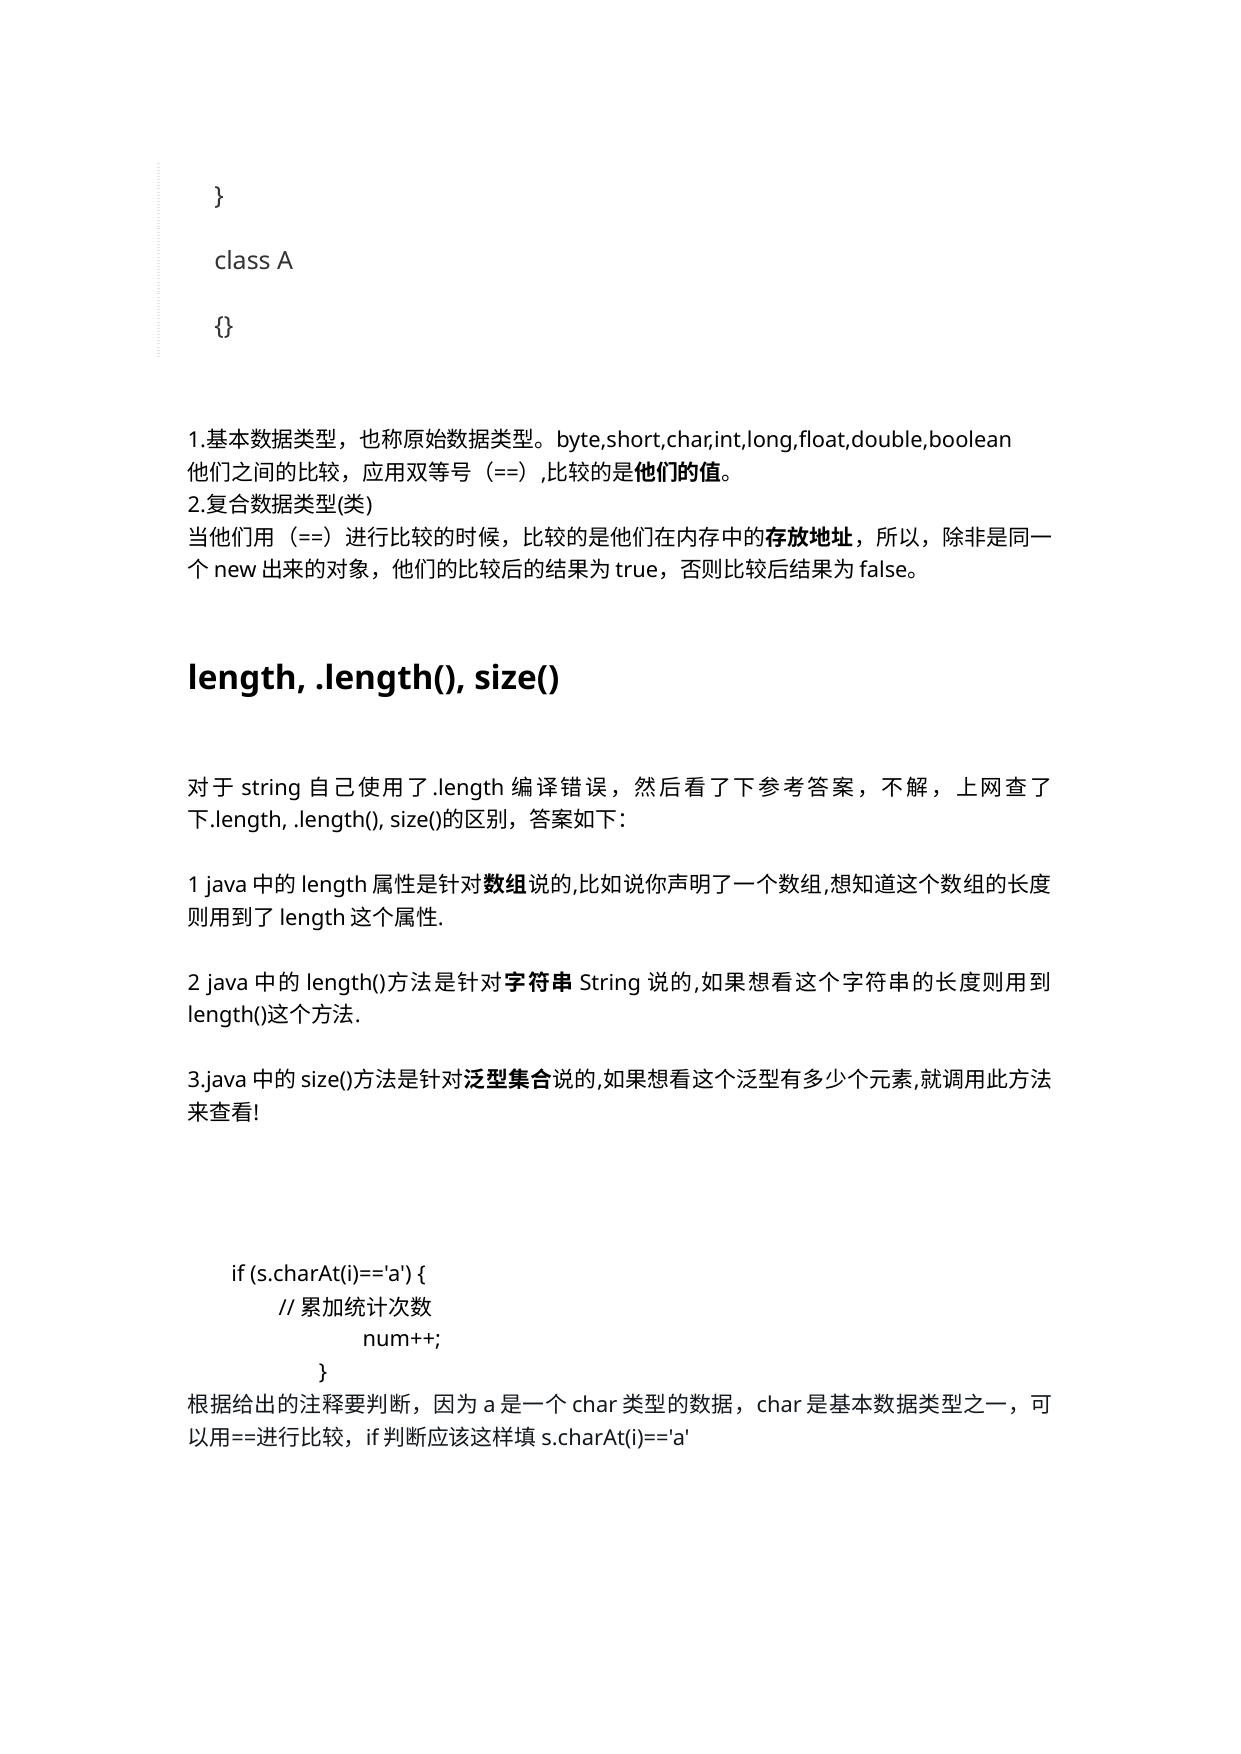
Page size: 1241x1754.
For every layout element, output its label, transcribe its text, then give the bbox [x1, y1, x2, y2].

text 根据给出的注释要判断，因为a是一个char类型的数据，char是基本数据类型之一，可以用==进行比较，if判断应该这样填 s.charAt(i)=='a' [187, 1387, 1053, 1452]
text 他们之间的比较，应用双等号（==）,比较的是他们的值。 [187, 454, 1053, 487]
text 2.复合数据类型(类) [187, 487, 1053, 519]
text 1 java中的length属性是针对数组说的,比如说你声明了一个数组,想知道这个数组的长度则用到了length这个属性. [187, 867, 1053, 932]
text num++; [187, 1322, 1053, 1354]
text } [157, 162, 1053, 227]
text 对于string自己使用了.length编译错误，然后看了下参考答案，不解，上网查了下.length, .length(), size()的区别，答案如下： [187, 769, 1053, 834]
subtitle length, .length(), size() [187, 644, 1053, 709]
text {} [157, 292, 1053, 357]
text if (s.charAt(i)=='a') { [187, 1257, 1053, 1289]
text } [187, 1354, 1053, 1387]
text 当他们用（==）进行比较的时候，比较的是他们在内存中的存放地址，所以，除非是同一个new出来的对象，他们的比较后的结果为true，否则比较后结果为false。 [187, 519, 1053, 584]
text 1.基本数据类型，也称原始数据类型。byte,short,char,int,long,float,double,boolean [187, 422, 1053, 454]
text // 累加统计次数 [187, 1289, 1053, 1322]
text class A [157, 227, 1053, 292]
text 2 java中的length()方法是针对字符串String说的,如果想看这个字符串的长度则用到length()这个方法. [187, 964, 1053, 1029]
text 3.java中的size()方法是针对泛型集合说的,如果想看这个泛型有多少个元素,就调用此方法来查看! [187, 1062, 1053, 1127]
